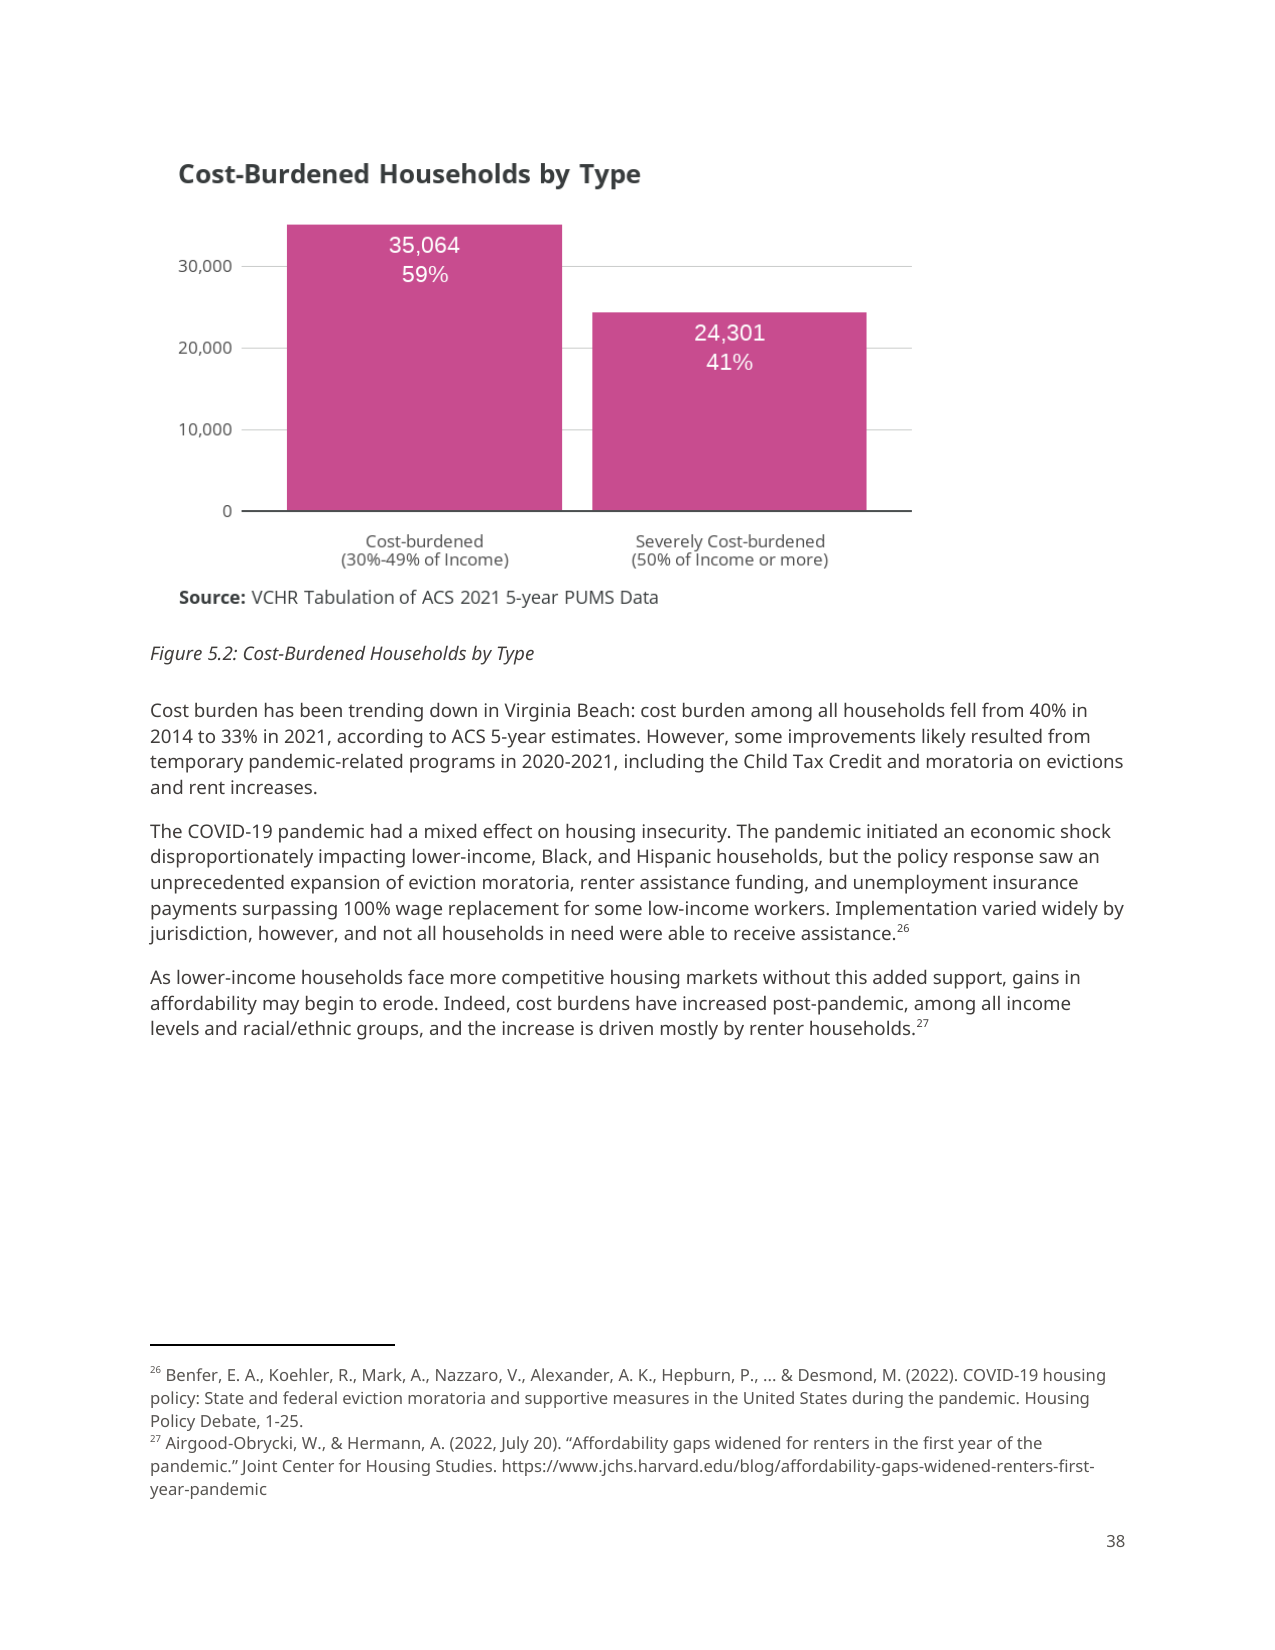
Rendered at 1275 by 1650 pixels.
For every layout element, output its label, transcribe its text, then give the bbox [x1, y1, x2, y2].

picture [168, 153, 924, 620]
text Cost burden has been trending down in Virginia Beach: cost burden among all households fell from 40% in 2014 to 33% in 2021, according to ACS 5-year estimates. However, some improvements likely resulted from temporary pandemic-related programs in 2020-2021, including the Child Tax Credit and moratoria on evictions and rent increases. [150, 697, 1125, 799]
text As lower-income households face more competitive housing markets without this added support, gains in affordability may begin to erode. Indeed, cost burdens have increased post-pandemic, among all income levels and racial/ethnic groups, and the increase is driven mostly by renter households. [150, 965, 1125, 1041]
table_header Figure 5.2: Cost-Burdened Households by Type [139, 150, 1114, 679]
text The COVID-19 pandemic had a mixed effect on housing insecurity. The pandemic initiated an economic shock disproportionately impacting lower-income, Black, and Hispanic households, but the policy response saw an unprecedented expansion of eviction moratoria, renter assistance funding, and unemployment insurance payments surpassing 100% wage replacement for some low-income workers. Implementation varied widely by jurisdiction, however, and not all households in need were able to receive assistance. [150, 818, 1125, 946]
